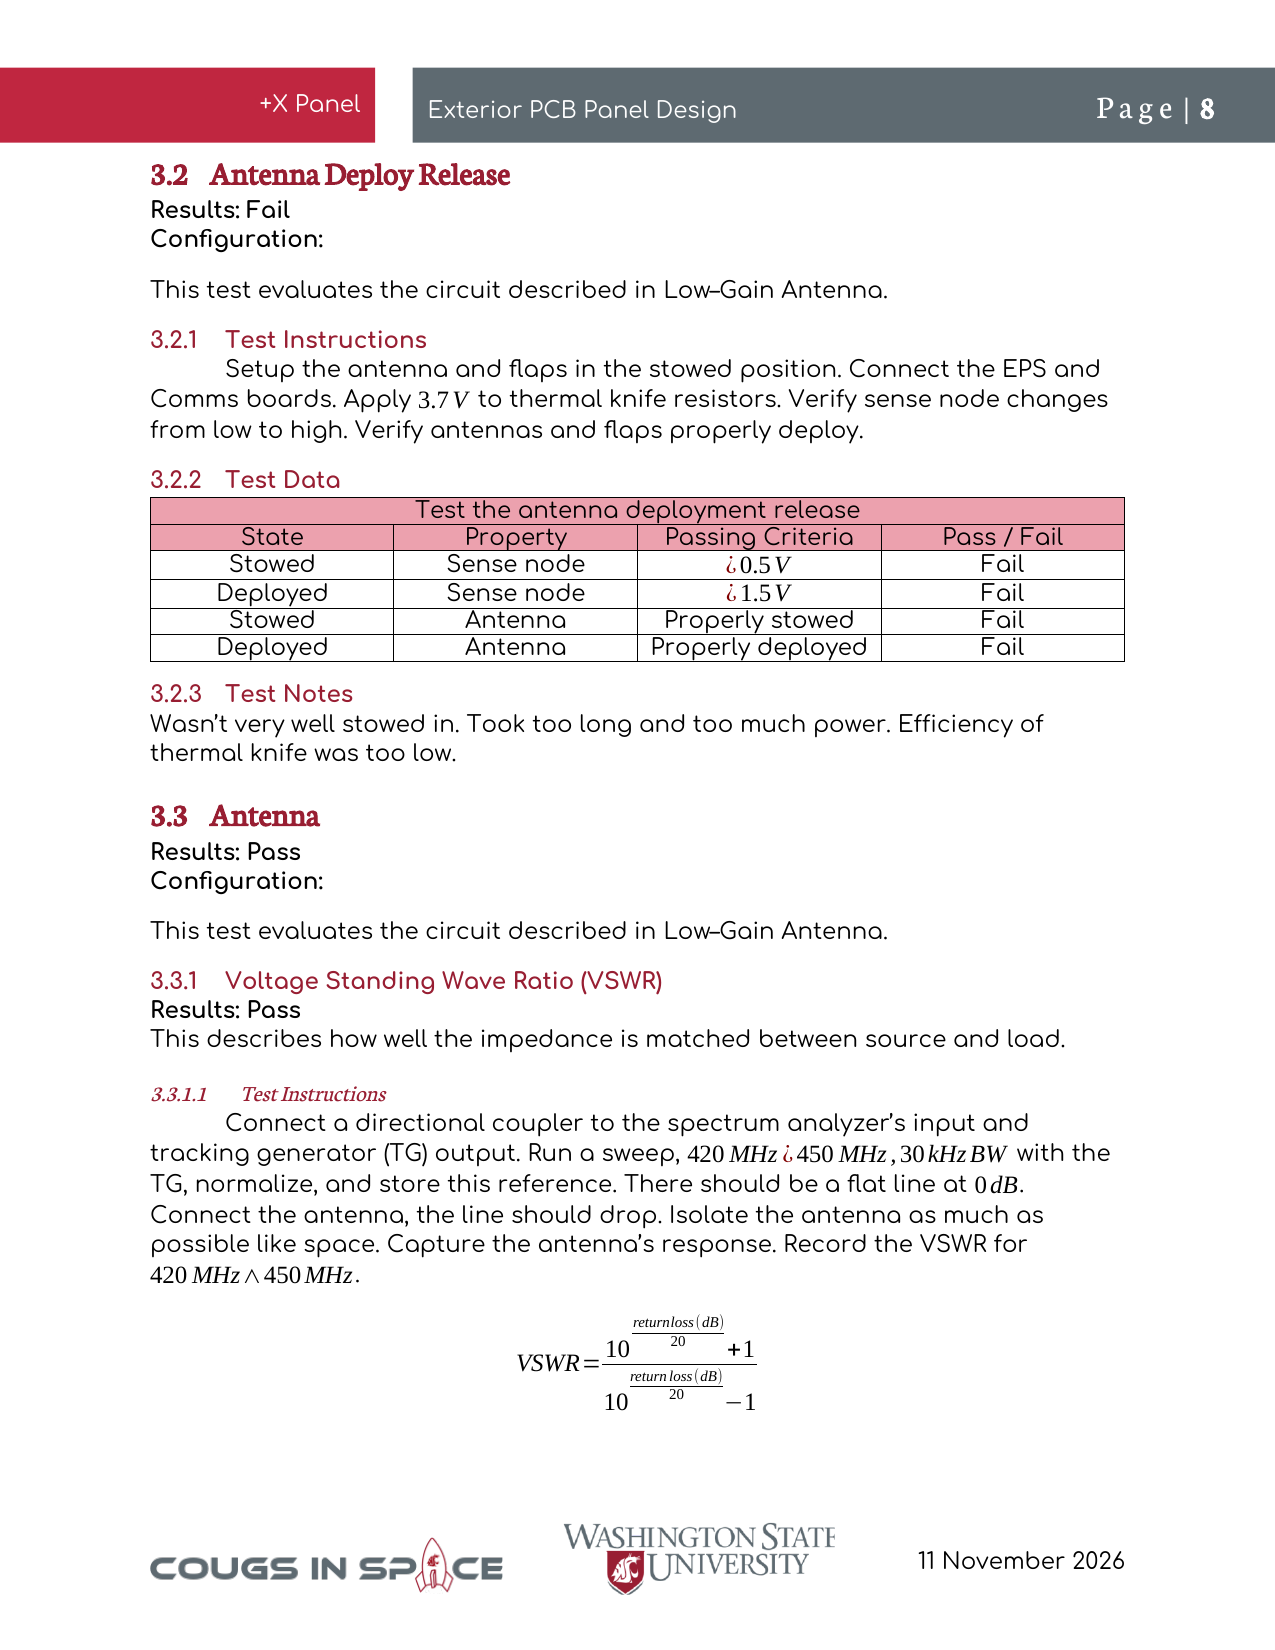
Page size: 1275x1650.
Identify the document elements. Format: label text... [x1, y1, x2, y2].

picture [562, 1522, 835, 1594]
text Results: Fail [150, 198, 1125, 224]
picture [150, 1537, 503, 1594]
table_cell Fail [882, 580, 1124, 608]
table_cell State [151, 525, 393, 550]
text Results: Pass [150, 840, 1125, 865]
subtitle Antenna [150, 791, 1125, 833]
text This test evaluates the circuit described in Low–Gain Antenna. [150, 919, 1125, 944]
text Configuration: [150, 228, 1125, 253]
table_cell Stowed [151, 551, 393, 579]
text Connect a directional coupler to the spectrum analyzer’s input and tracking generator (TG) output. Run a sweep, with the TG, normalize, and store this reference. There should be a flat line at . Connect the antenna, the line should drop. Isolate the antenna as much as possible like space. Capture the antenna’s response. Record the VSWR for . [150, 1111, 1125, 1289]
text Results: Pass [150, 998, 1125, 1024]
table_cell Antenna [394, 635, 637, 661]
table_cell Deployed [151, 635, 393, 661]
text Wasn’t very well stowed in. Took too long and too much power. Efficiency of thermal knife was too low. [150, 712, 1125, 767]
table_cell Stowed [151, 609, 393, 634]
table_cell Property [394, 525, 637, 550]
table_cell Pass / Fail [882, 525, 1124, 550]
table_cell Fail [882, 635, 1124, 661]
subtitle Test Instructions [150, 1078, 1125, 1107]
text Setup the antenna and flaps in the stowed position. Connect the EPS and Comms boards. Apply to thermal knife resistors. Verify sense node changes from low to high. Verify antennas and flaps properly deploy. [150, 357, 1125, 443]
table_cell Fail [882, 551, 1124, 579]
table_cell Passing Criteria [638, 525, 881, 550]
subtitle Antenna Deploy Release [150, 150, 1125, 192]
table_cell Sense node [394, 551, 637, 579]
subtitle Voltage Standing Wave Ratio (VSWR) [150, 969, 1125, 995]
table_cell Fail [882, 609, 1124, 634]
table_cell Properly deployed [638, 635, 881, 661]
table_cell [638, 551, 881, 579]
text Configuration: [150, 869, 1125, 894]
table_header Test the antenna deployment release [151, 498, 1124, 524]
table_cell Deployed [151, 580, 393, 608]
table_cell [638, 580, 881, 608]
text This describes how well the impedance is matched between source and load. [150, 1028, 1125, 1053]
table_cell Sense node [394, 580, 637, 608]
subtitle Test Data [150, 468, 1125, 493]
table_cell Properly stowed [638, 609, 881, 634]
table_cell Antenna [394, 609, 637, 634]
subtitle Test Notes [150, 683, 1125, 708]
text This test evaluates the circuit described in Low–Gain Antenna. [150, 278, 1125, 303]
subtitle Test Instructions [150, 328, 1125, 353]
